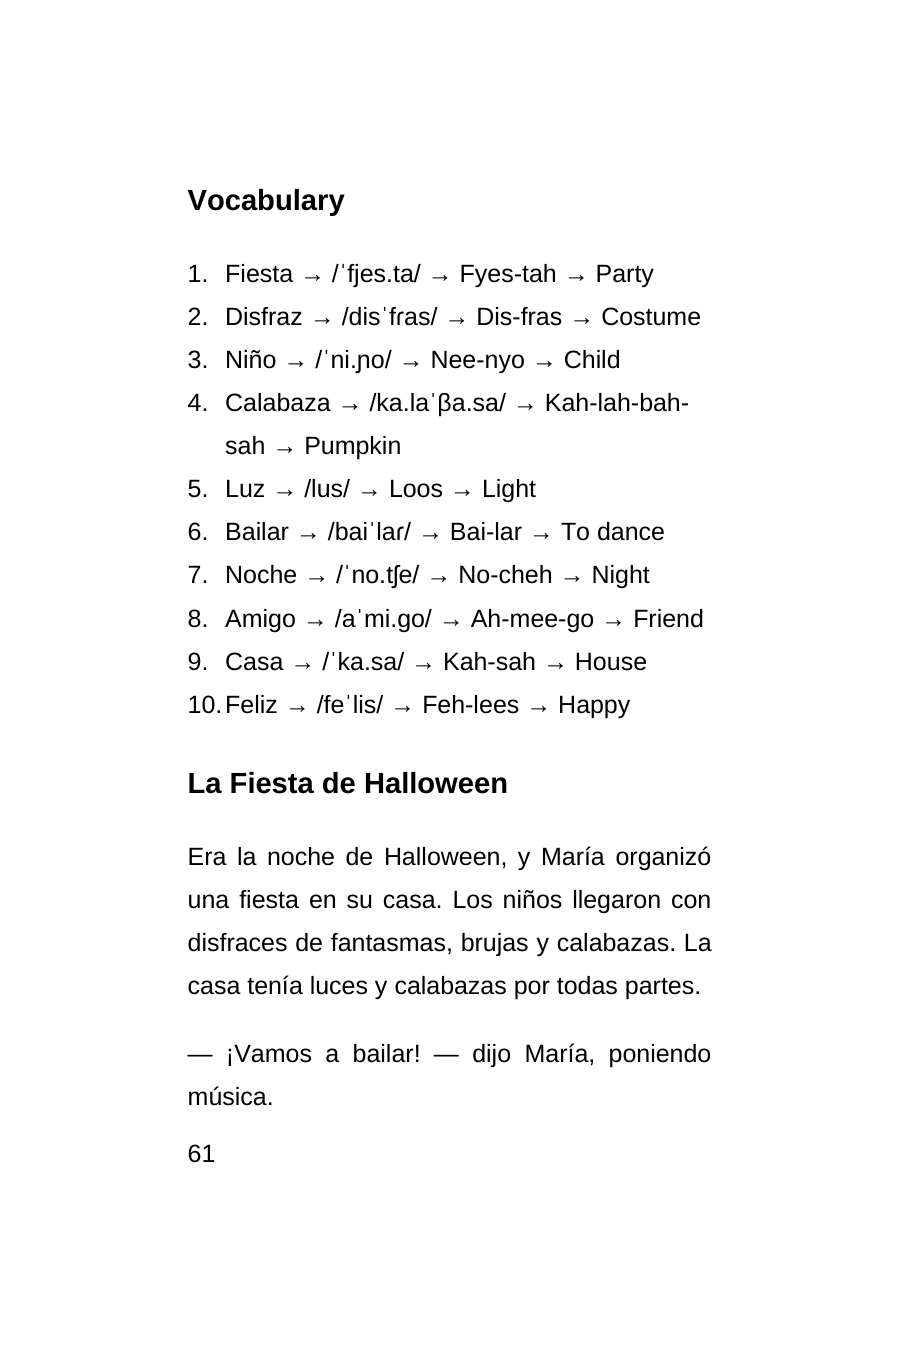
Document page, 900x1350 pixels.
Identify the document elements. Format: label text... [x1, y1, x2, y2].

subtitle La Fiesta de Halloween [187, 766, 615, 800]
list Calabaza → /ka.laˈβa.sa/ → Kah-lah-bah-sah → Pumpkin [187, 388, 712, 460]
list Luz → /lus/ → Loos → Light [187, 474, 712, 503]
text Era la noche de Halloween, y María organizó una fiesta en su casa. Los niños llegaron con disfraces de fantasmas, brujas y calabazas. La casa tenía luces y calabazas por todas partes. [187, 841, 712, 999]
subtitle Vocabulary [187, 183, 615, 217]
list Amigo → /aˈmi.ɡo/ → Ah-mee-go → Friend [187, 603, 712, 632]
list Fiesta → /ˈfjes.ta/ → Fyes-tah → Party [187, 258, 712, 287]
list Casa → /ˈka.sa/ → Kah-sah → House [187, 647, 712, 675]
list Bailar → /baiˈlaɾ/ → Bai-lar → To dance [187, 517, 712, 546]
list Noche → /ˈno.tʃe/ → No-cheh → Night [187, 560, 712, 589]
list Feliz → /feˈlis/ → Feh-lees → Happy [187, 690, 712, 718]
text — ¡Vamos a bailar! — dijo María, poniendo música. [187, 1039, 712, 1111]
list Disfraz → /disˈfɾas/ → Dis-fras → Costume [187, 302, 712, 330]
list Niño → /ˈni.ɲo/ → Nee-nyo → Child [187, 345, 712, 373]
